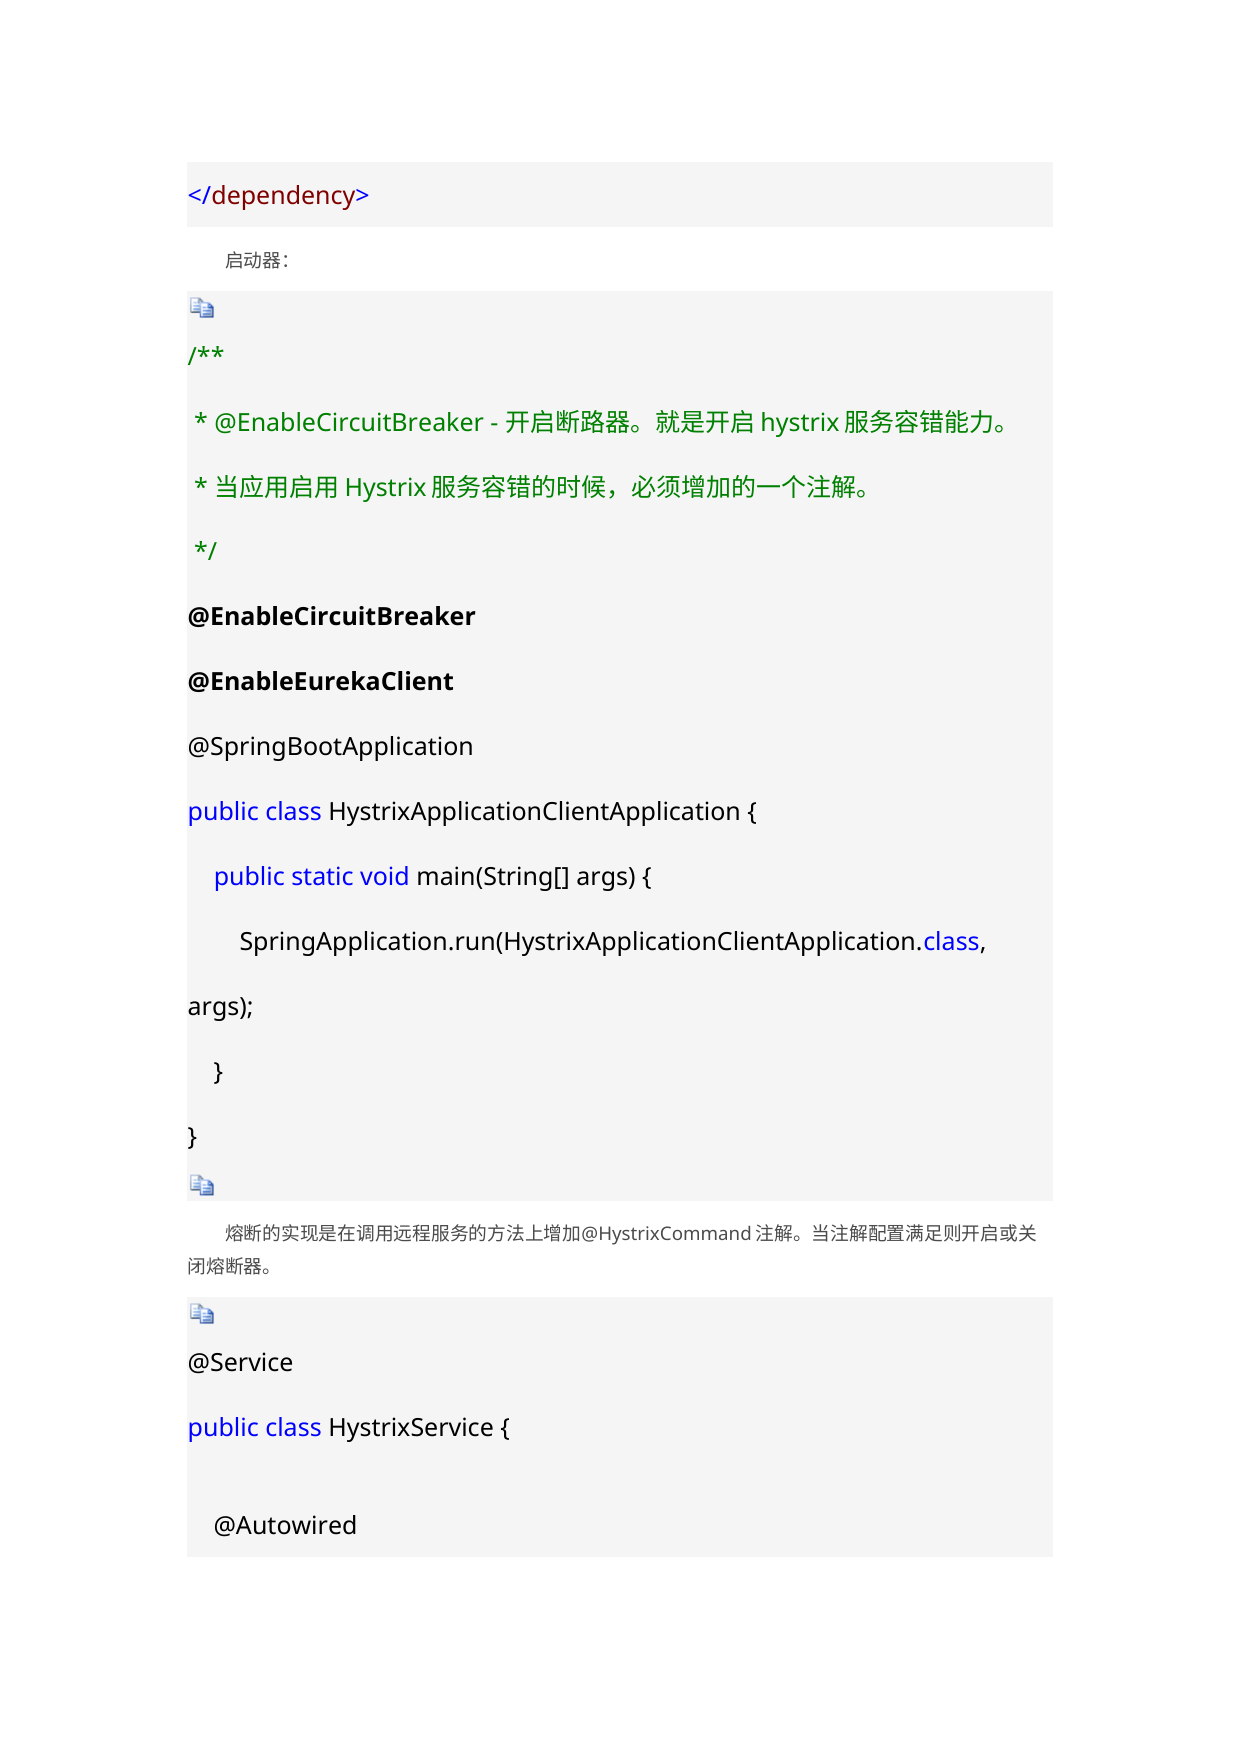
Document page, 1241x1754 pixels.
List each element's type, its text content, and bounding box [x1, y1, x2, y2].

text 熔断的实现是在调用远程服务的方法上增加@HystrixCommand注解。当注解配置满足则开启或关闭熔断器。 [187, 1216, 1053, 1281]
text @EnableEurekaClient [187, 648, 1053, 713]
text public class HystrixApplicationClientApplication { [187, 778, 1053, 843]
text public class HystrixService { [187, 1394, 1053, 1459]
text */ [187, 518, 1053, 583]
picture [187, 1297, 219, 1329]
text public static void main(String[] args) { [187, 843, 1053, 908]
text @SpringBootApplication [187, 713, 1053, 778]
text } [187, 1103, 1053, 1168]
picture [187, 1168, 219, 1201]
text @Service [187, 1329, 1053, 1394]
picture [187, 291, 219, 323]
text * 当应用启用Hystrix服务容错的时候，必须增加的一个注解。 [187, 453, 1053, 518]
text 启动器： [187, 243, 1053, 275]
text * @EnableCircuitBreaker - 开启断路器。就是开启hystrix服务容错能力。 [187, 388, 1053, 453]
text SpringApplication.run(HystrixApplicationClientApplication.class, args); [187, 908, 1053, 1038]
text /** [187, 323, 1053, 388]
text } [187, 1038, 1053, 1103]
text </dependency> [187, 162, 1053, 227]
text @EnableCircuitBreaker [187, 583, 1053, 648]
text @Autowired [187, 1492, 1053, 1557]
